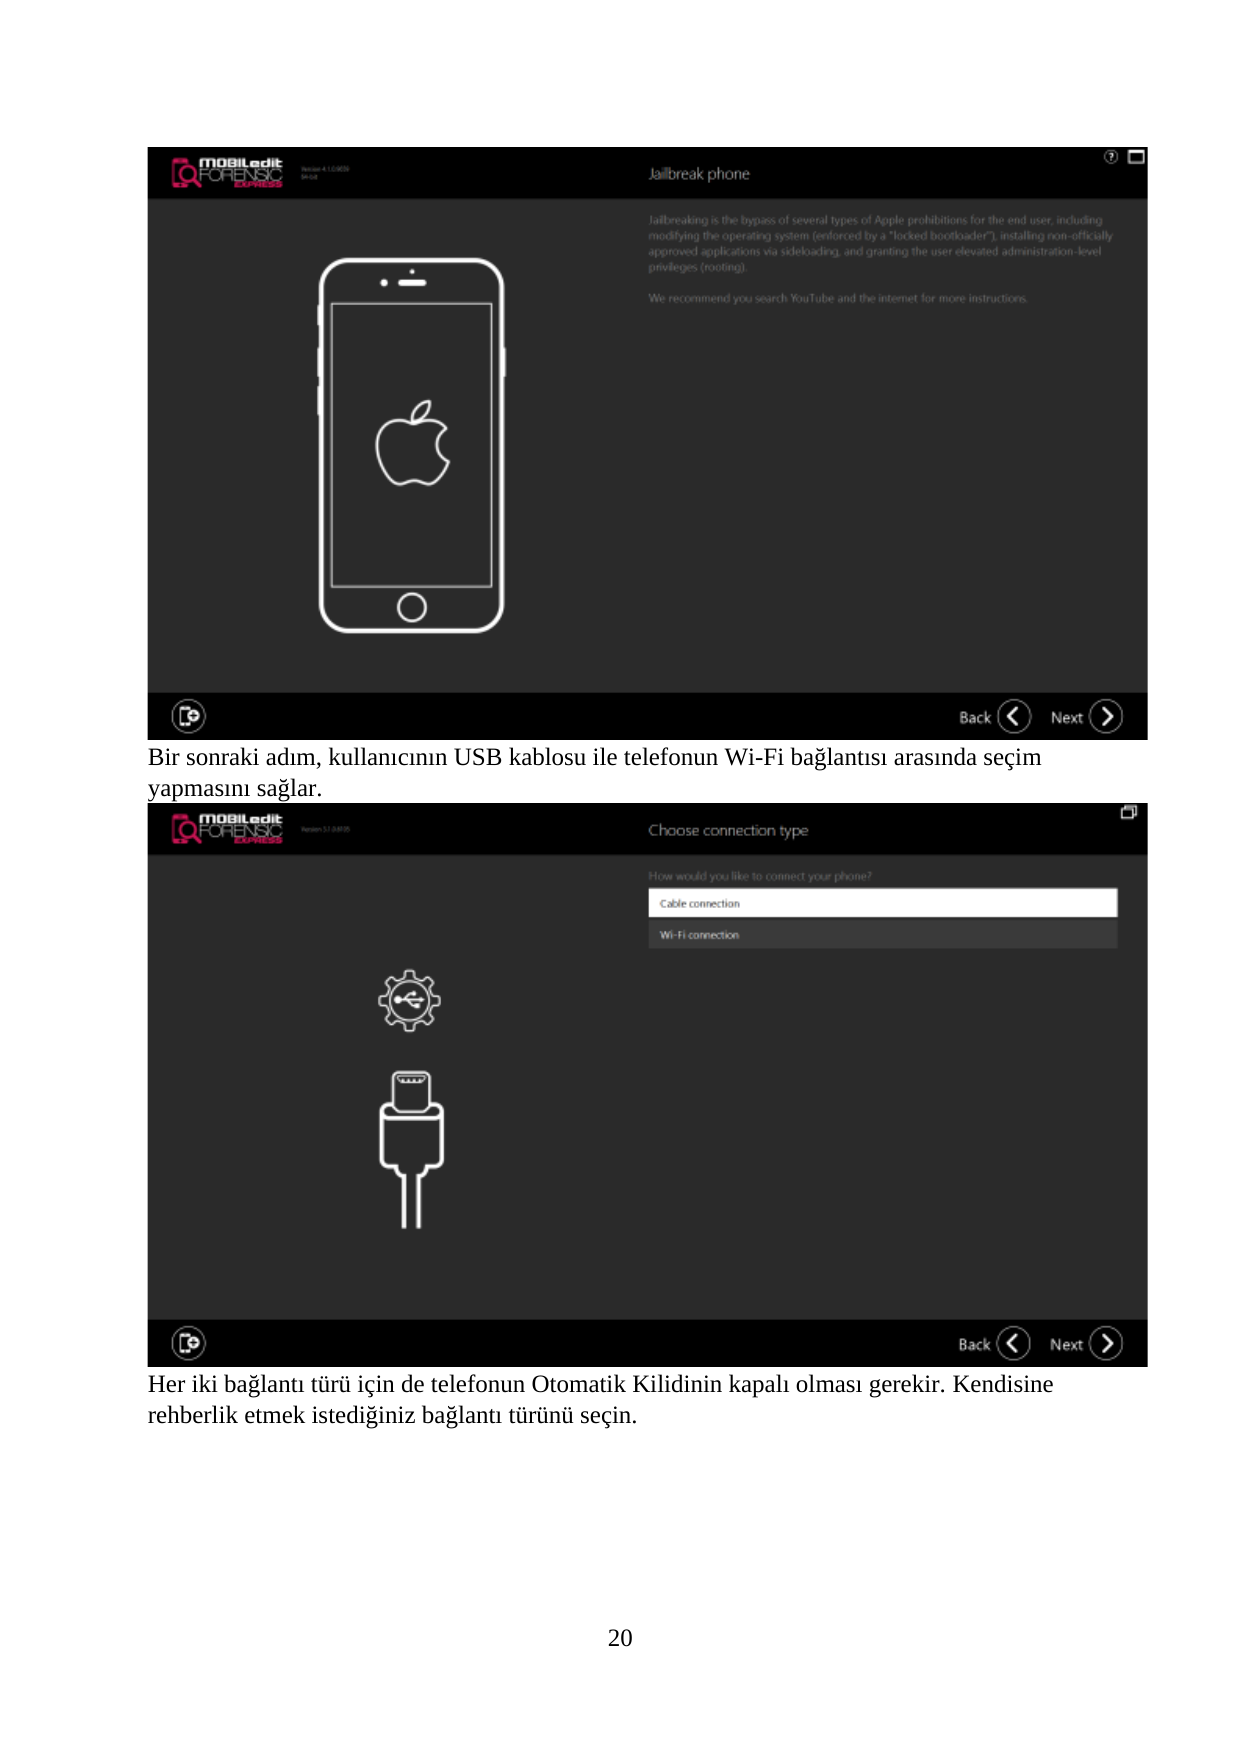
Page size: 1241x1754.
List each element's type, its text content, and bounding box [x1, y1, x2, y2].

picture [147, 147, 1148, 740]
text Bir sonraki adım, kullanıcının USB kablosu ile telefonun Wi-Fi bağlantısı arasında seçim yapmasını sağlar. Her iki bağlantı türü için de telefonun Otomatik Kilidinin kapalı olması gerekir. Kendisine rehberlik etmek istediğiniz bağlantı türünü seçin. [148, 740, 1093, 803]
text Bir sonraki adım, kullanıcının USB kablosu ile telefonun Wi-Fi bağlantısı arasında seçim yapmasını sağlar. Her iki bağlantı türü için de telefonun Otomatik Kilidinin kapalı olması gerekir. Kendisine rehberlik etmek istediğiniz bağlantı türünü seçin. [148, 1367, 1093, 1429]
picture [147, 803, 1148, 1367]
